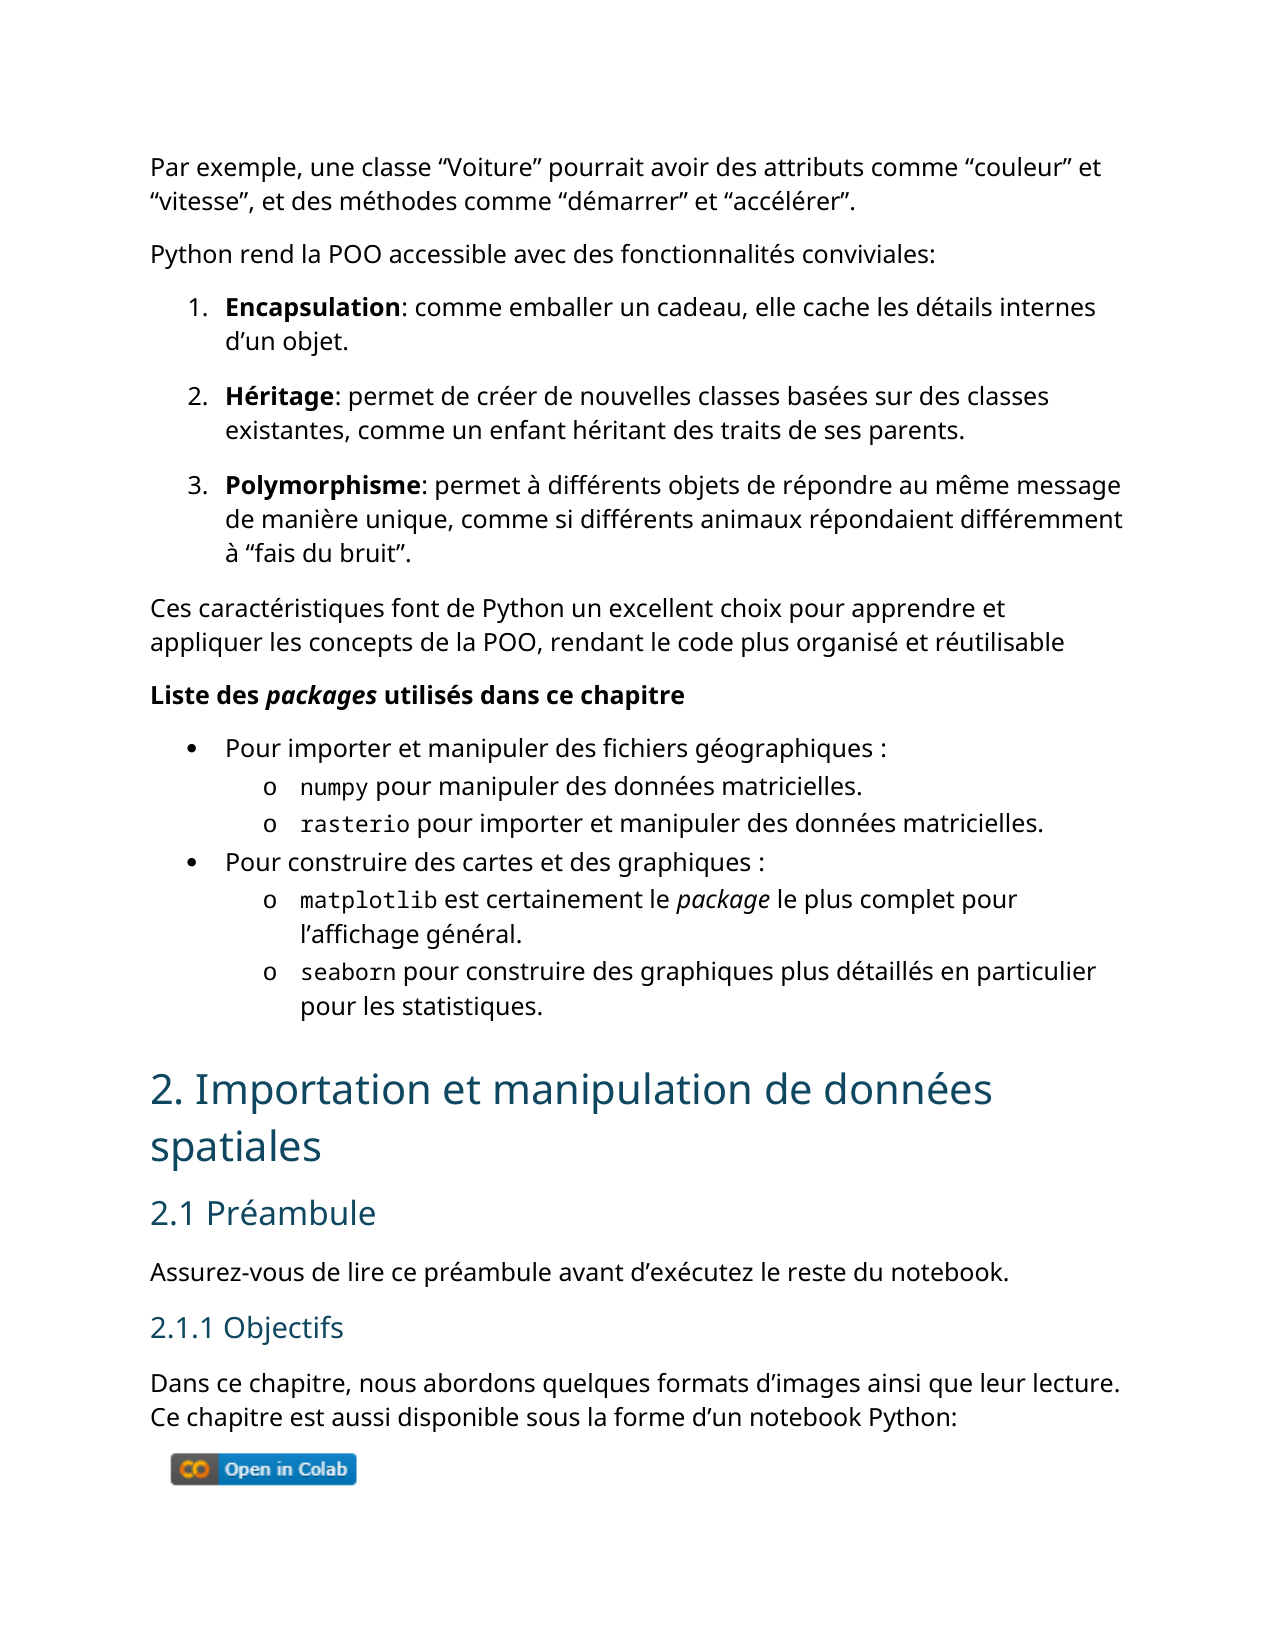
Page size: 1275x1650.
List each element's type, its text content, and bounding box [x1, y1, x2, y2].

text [150, 150, 1125, 218]
list Polymorphisme: permet à différents objets de répondre au même message de manière unique, comme si différents animaux répondaient différemment à “fais du bruit”. [187, 468, 1125, 570]
subtitle 2. Importation et manipulation de données spatiales [150, 1060, 1125, 1173]
text Dans ce chapitre, nous abordons quelques formats d’images ainsi que leur lecture. Ce chapitre est aussi disponible sous la forme d’un notebook Python: [150, 1366, 1125, 1434]
list numpy pour manipuler des données matricielles. [262, 768, 1125, 802]
list seaborn pour construire des graphiques plus détaillés en particulier pour les statistiques. [262, 954, 1125, 1022]
text Python rend la POO accessible avec des fonctionnalités conviviales: [150, 237, 1125, 271]
list Héritage: permet de créer de nouvelles classes basées sur des classes existantes, comme un enfant héritant des traits de ses parents. [187, 379, 1125, 447]
list Pour construire des cartes et des graphiques : [187, 844, 1125, 878]
picture [168, 1452, 360, 1487]
list Encapsulation: comme emballer un cadeau, elle cache les détails internes d’un objet. [187, 290, 1125, 358]
text Ces caractéristiques font de Python un excellent choix pour apprendre et appliquer les concepts de la POO, rendant le code plus organisé et réutilisable [150, 591, 1125, 659]
list Pour importer et manipuler des fichiers géographiques : [187, 730, 1125, 764]
subtitle 2.1.1 Objectifs [150, 1307, 1125, 1347]
text Assurez-vous de lire ce préambule avant d’exécutez le reste du notebook. [150, 1254, 1125, 1288]
text Liste des packages utilisés dans ce chapitre [150, 677, 1125, 712]
list rasterio pour importer et manipuler des données matricielles. [262, 806, 1125, 840]
subtitle 2.1 Préambule [150, 1190, 1125, 1236]
list matplotlib est certainement le package le plus complet pour l’affichage général. [262, 882, 1125, 950]
